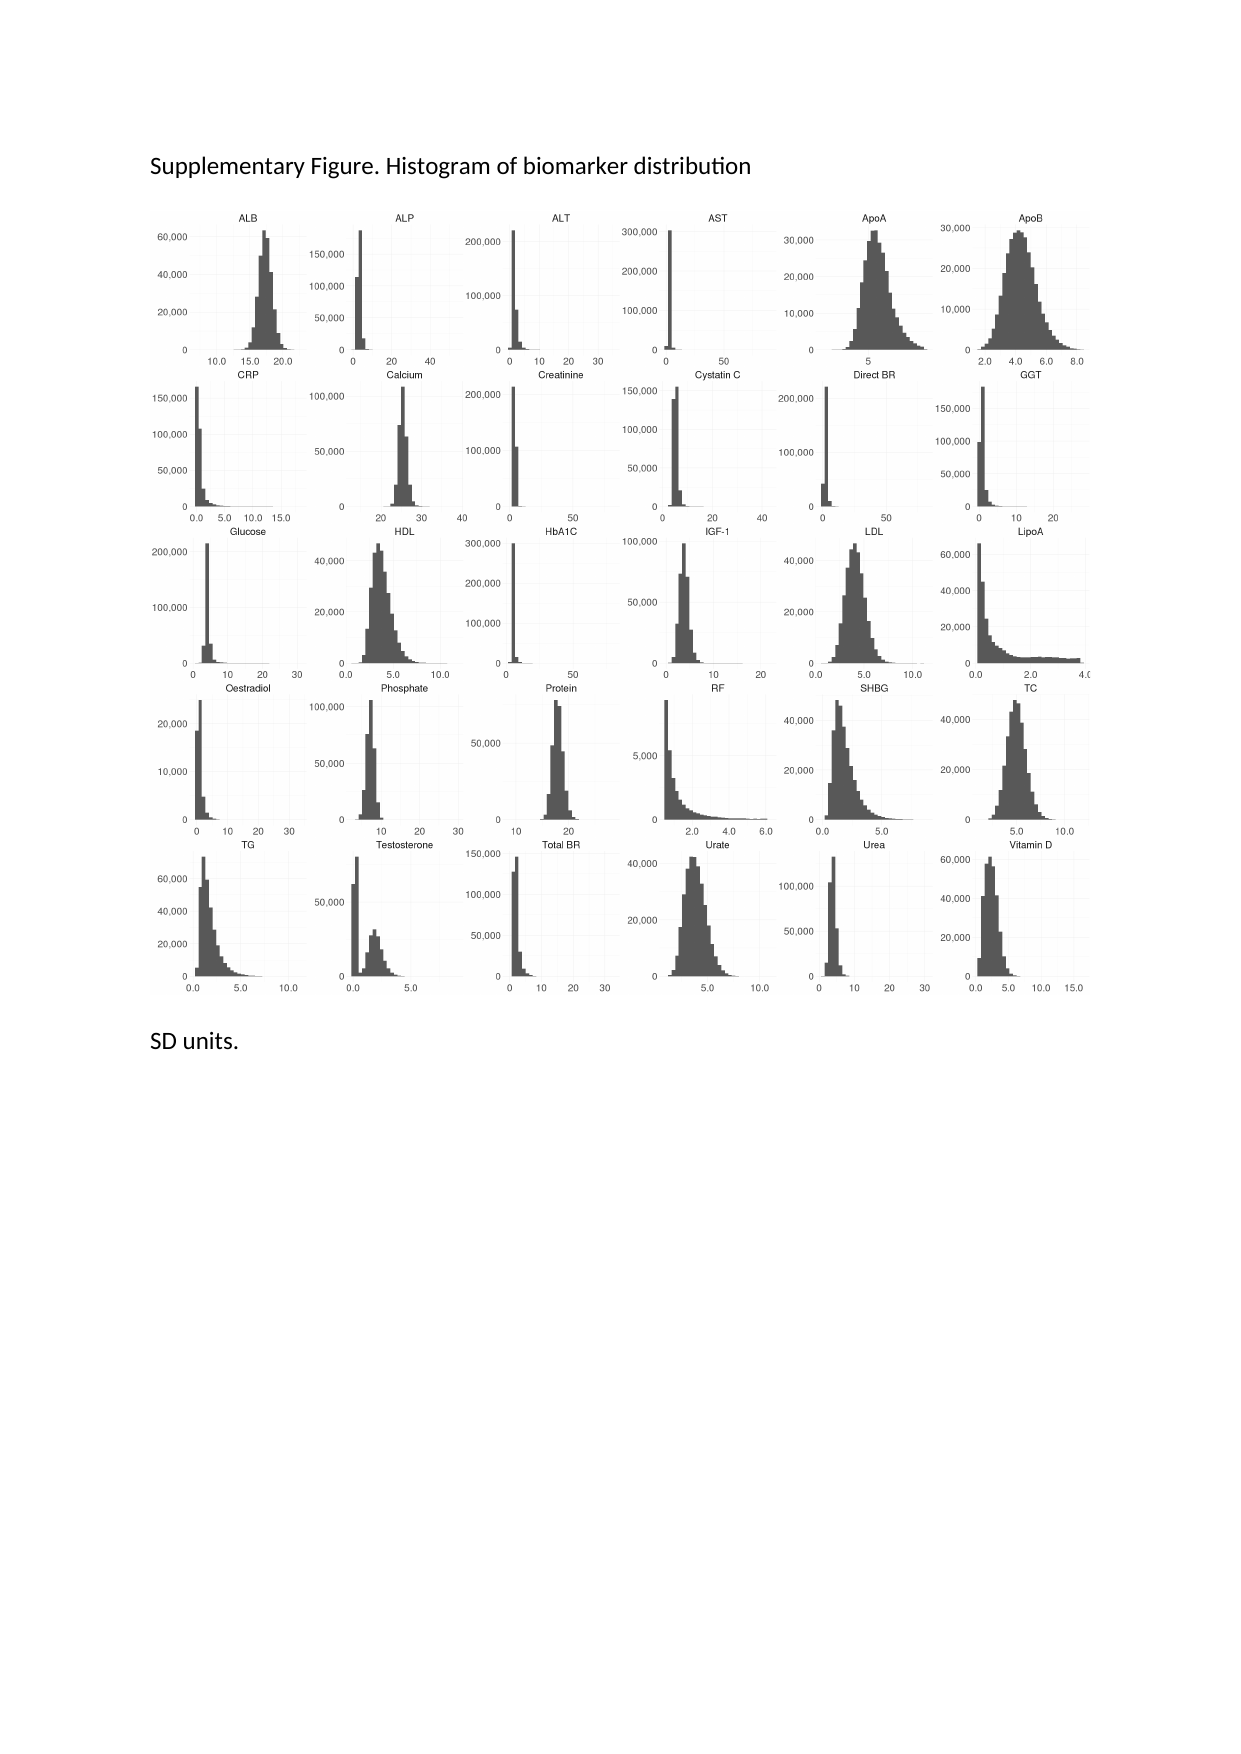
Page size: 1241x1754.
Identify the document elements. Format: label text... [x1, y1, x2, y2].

text SD units. [150, 1025, 1090, 1056]
text Supplementary Figure. Histogram of biomarker distribution [150, 150, 1090, 181]
picture [150, 211, 1091, 995]
